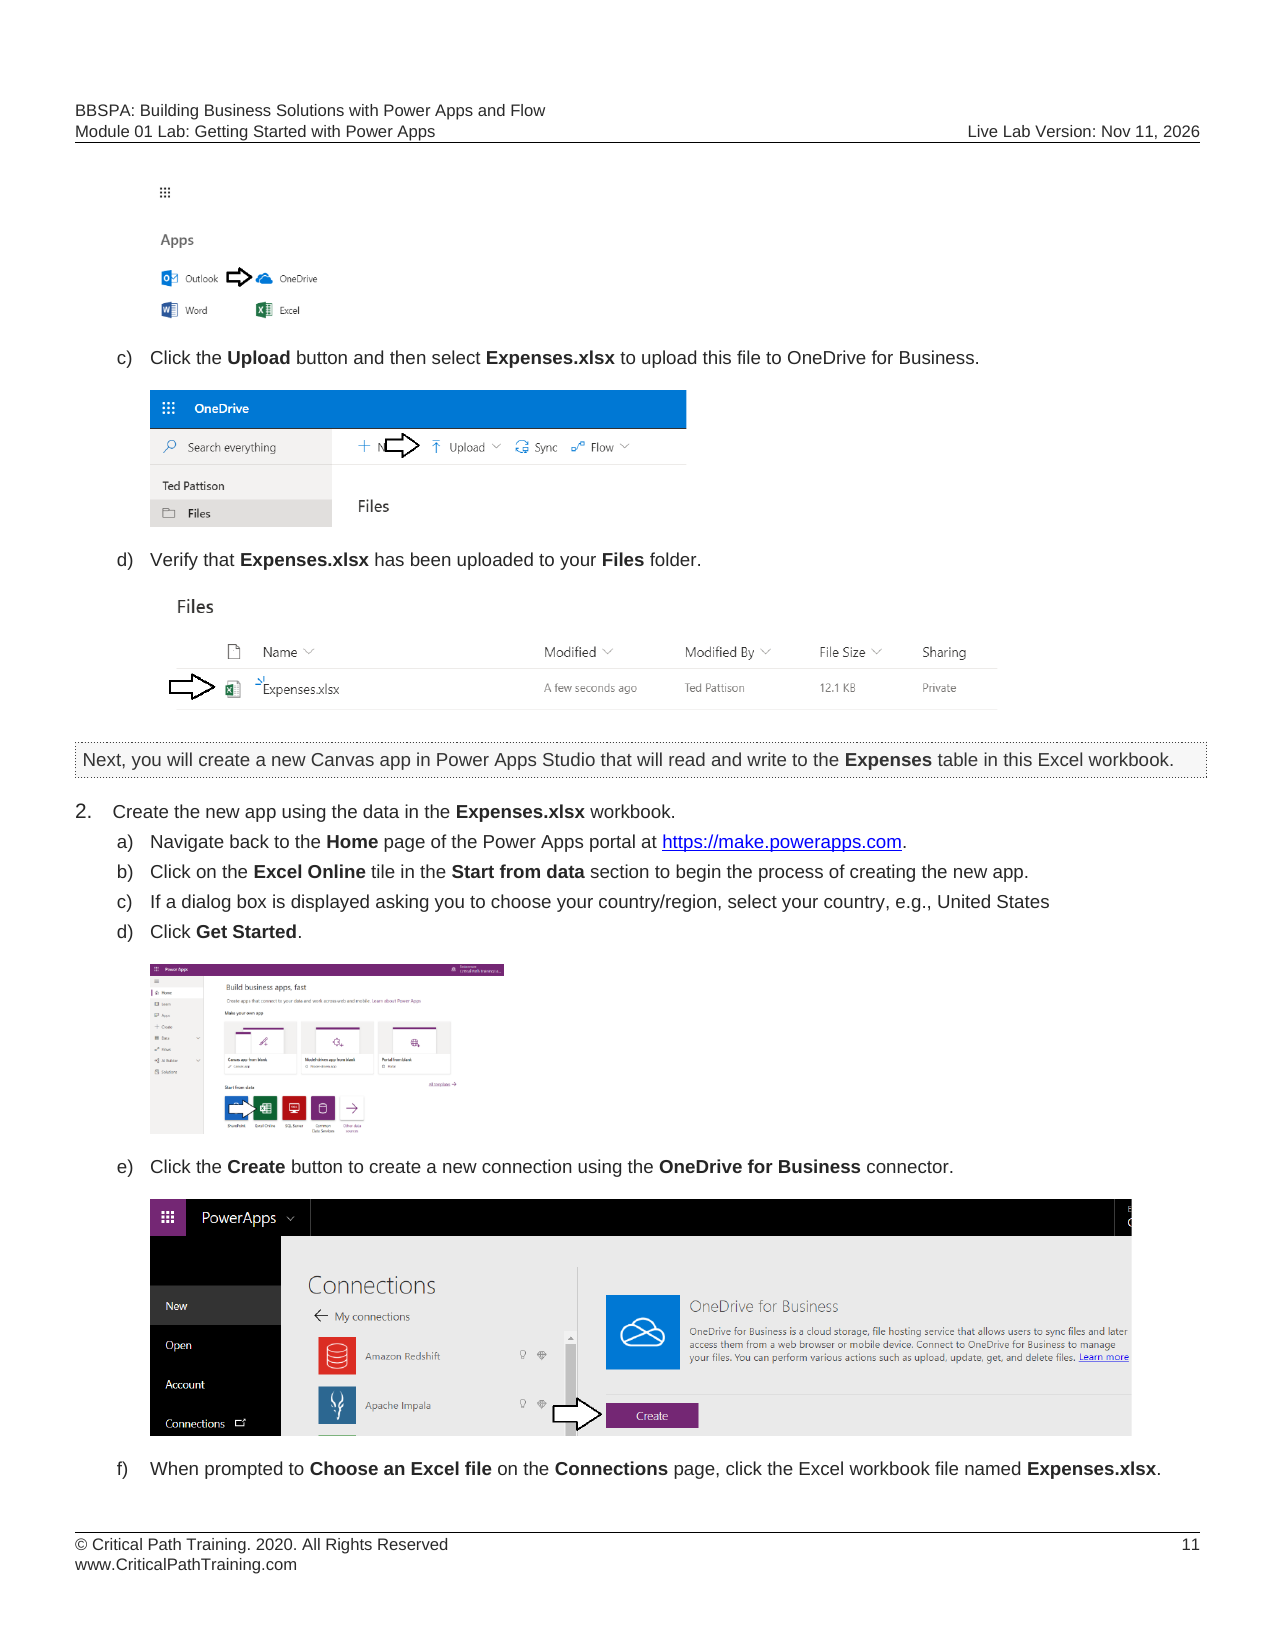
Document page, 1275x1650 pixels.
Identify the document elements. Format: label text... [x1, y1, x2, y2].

picture [150, 592, 998, 720]
text Click Get Started. [117, 921, 1200, 942]
text Click on the Excel Online tile in the Start from data section to begin the process of creating the new app. [117, 861, 1200, 882]
text Next, you will create a new Canvas app in Power Apps Studio that will read and write to the Expenses table in this Excel workbook. [75, 742, 1207, 778]
text Click the Upload button and then select Expenses.xlsx to upload this file to OneDrive for Business. [117, 347, 1200, 369]
text If a dialog box is displayed asking you to choose your country/region, select your country, e.g., United States [117, 891, 1200, 912]
text When prompted to Choose an Excel file on the Connections page, click the Excel workbook file named Expenses.xlsx. [117, 1457, 1200, 1479]
picture [150, 1199, 1132, 1436]
text Verify that Expenses.xlsx has been uploaded to your Files folder. [117, 548, 1200, 570]
picture [150, 964, 504, 1134]
picture [150, 390, 687, 527]
text Click the Create button to create a new connection using the OneDrive for Business connector. [117, 1156, 1200, 1177]
text Navigate back to the Home page of the Power Apps portal at https://make.powerapps.com. [117, 831, 1200, 852]
text Create the new app using the data in the Expenses.xlsx workbook. [75, 799, 1200, 823]
picture [150, 177, 336, 326]
